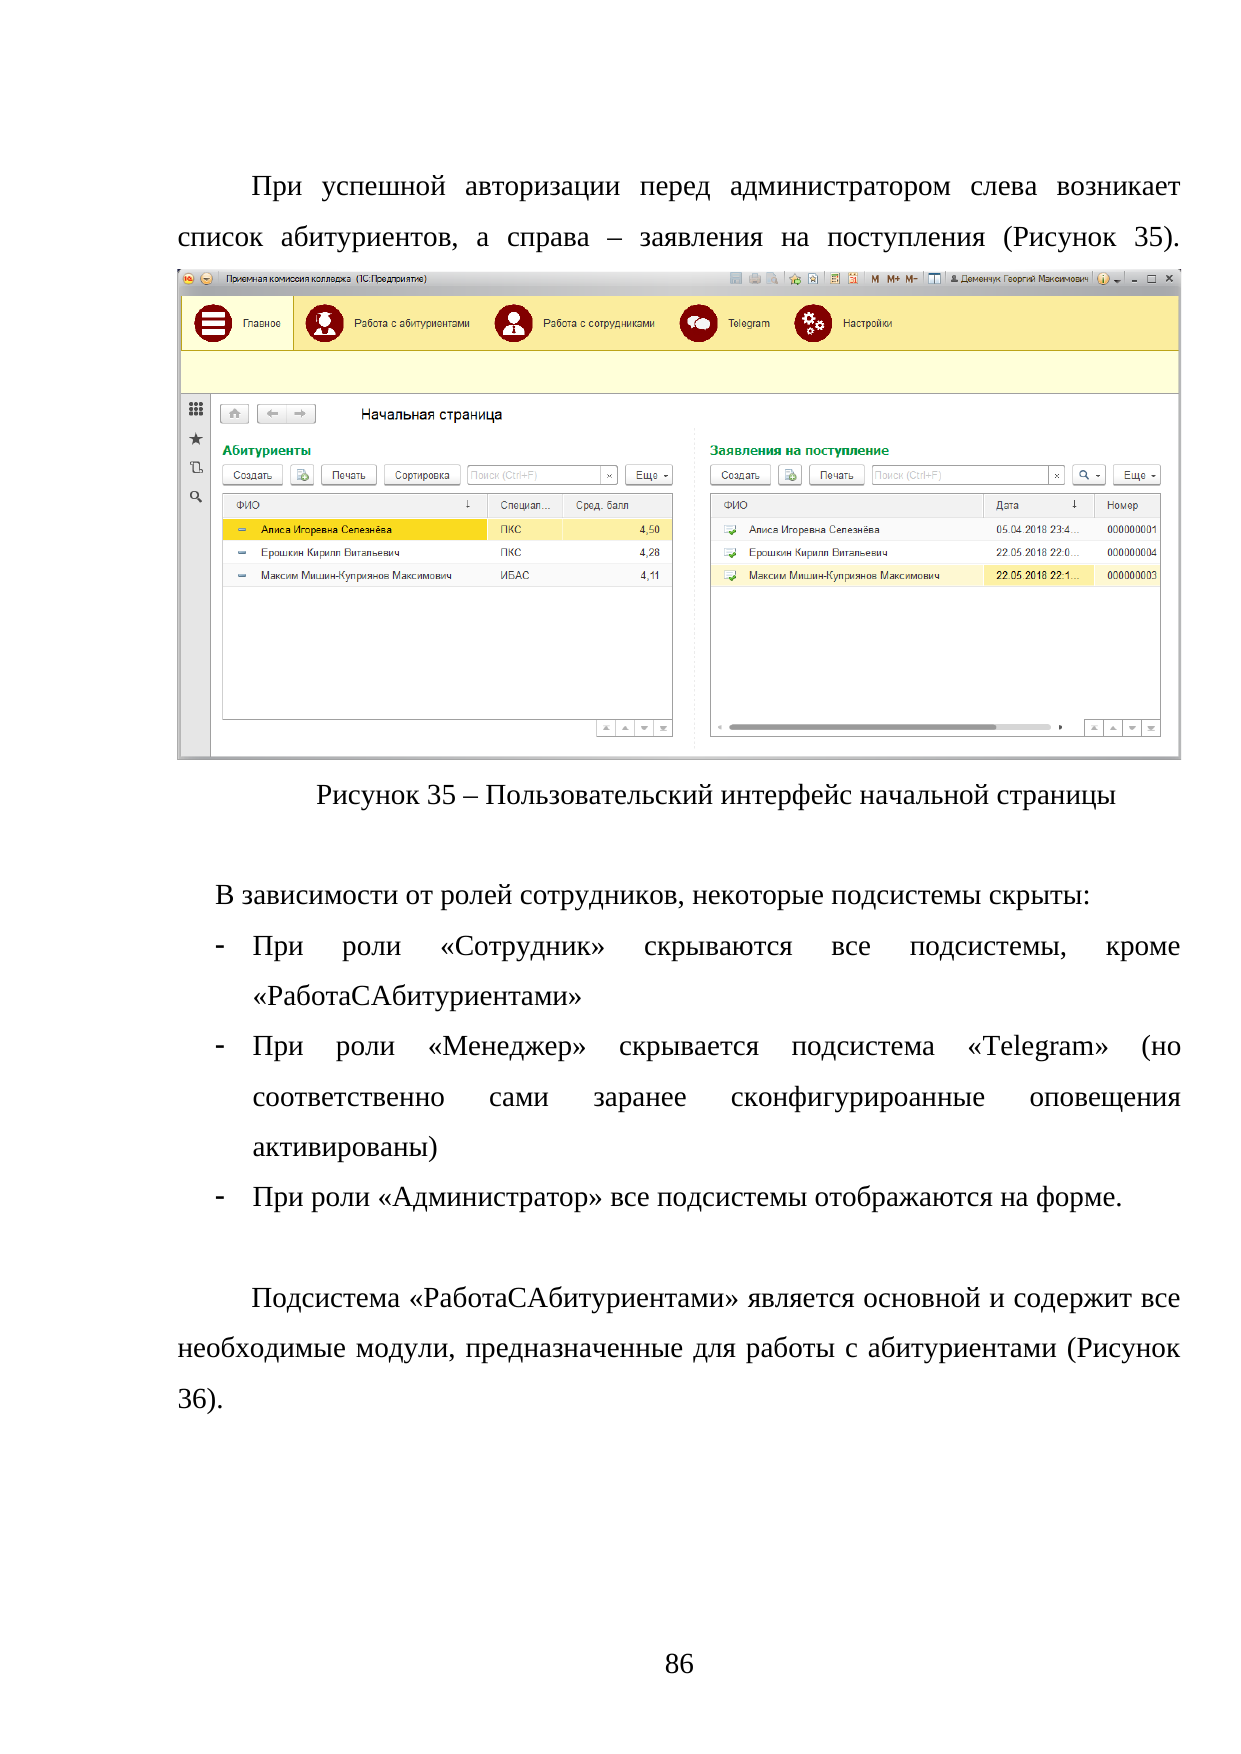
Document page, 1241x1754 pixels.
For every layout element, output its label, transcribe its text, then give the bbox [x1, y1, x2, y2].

text Рисунок 35 – Пользовательский интерфейс начальной страницы [177, 777, 1181, 810]
list При роли «Сотрудник» скрываются все подсистемы, кроме «РаботаСАбитуриентами» [215, 928, 1181, 1012]
text В зависимости от ролей сотрудников, некоторые подсистемы скрыты: [177, 877, 1181, 911]
text Подсистема «РаботаСАбитуриентами» является основной и содержит все необходимые модули, предназначенные для работы с абитуриентами (Рисунок 36). [177, 1280, 1181, 1414]
text При успешной авторизации перед администратором слева возникает список абитуриентов, а справа – заявления на поступления (Рисунок 35). [177, 168, 1181, 269]
list При роли «Администратор» все подсистемы отображаются на форме. [215, 1179, 1181, 1213]
picture [177, 269, 1182, 760]
list При роли «Менеджер» скрывается подсистема «Telegram» (но соответственно сами заранее сконфигурироанные оповещения активированы) [215, 1028, 1181, 1163]
